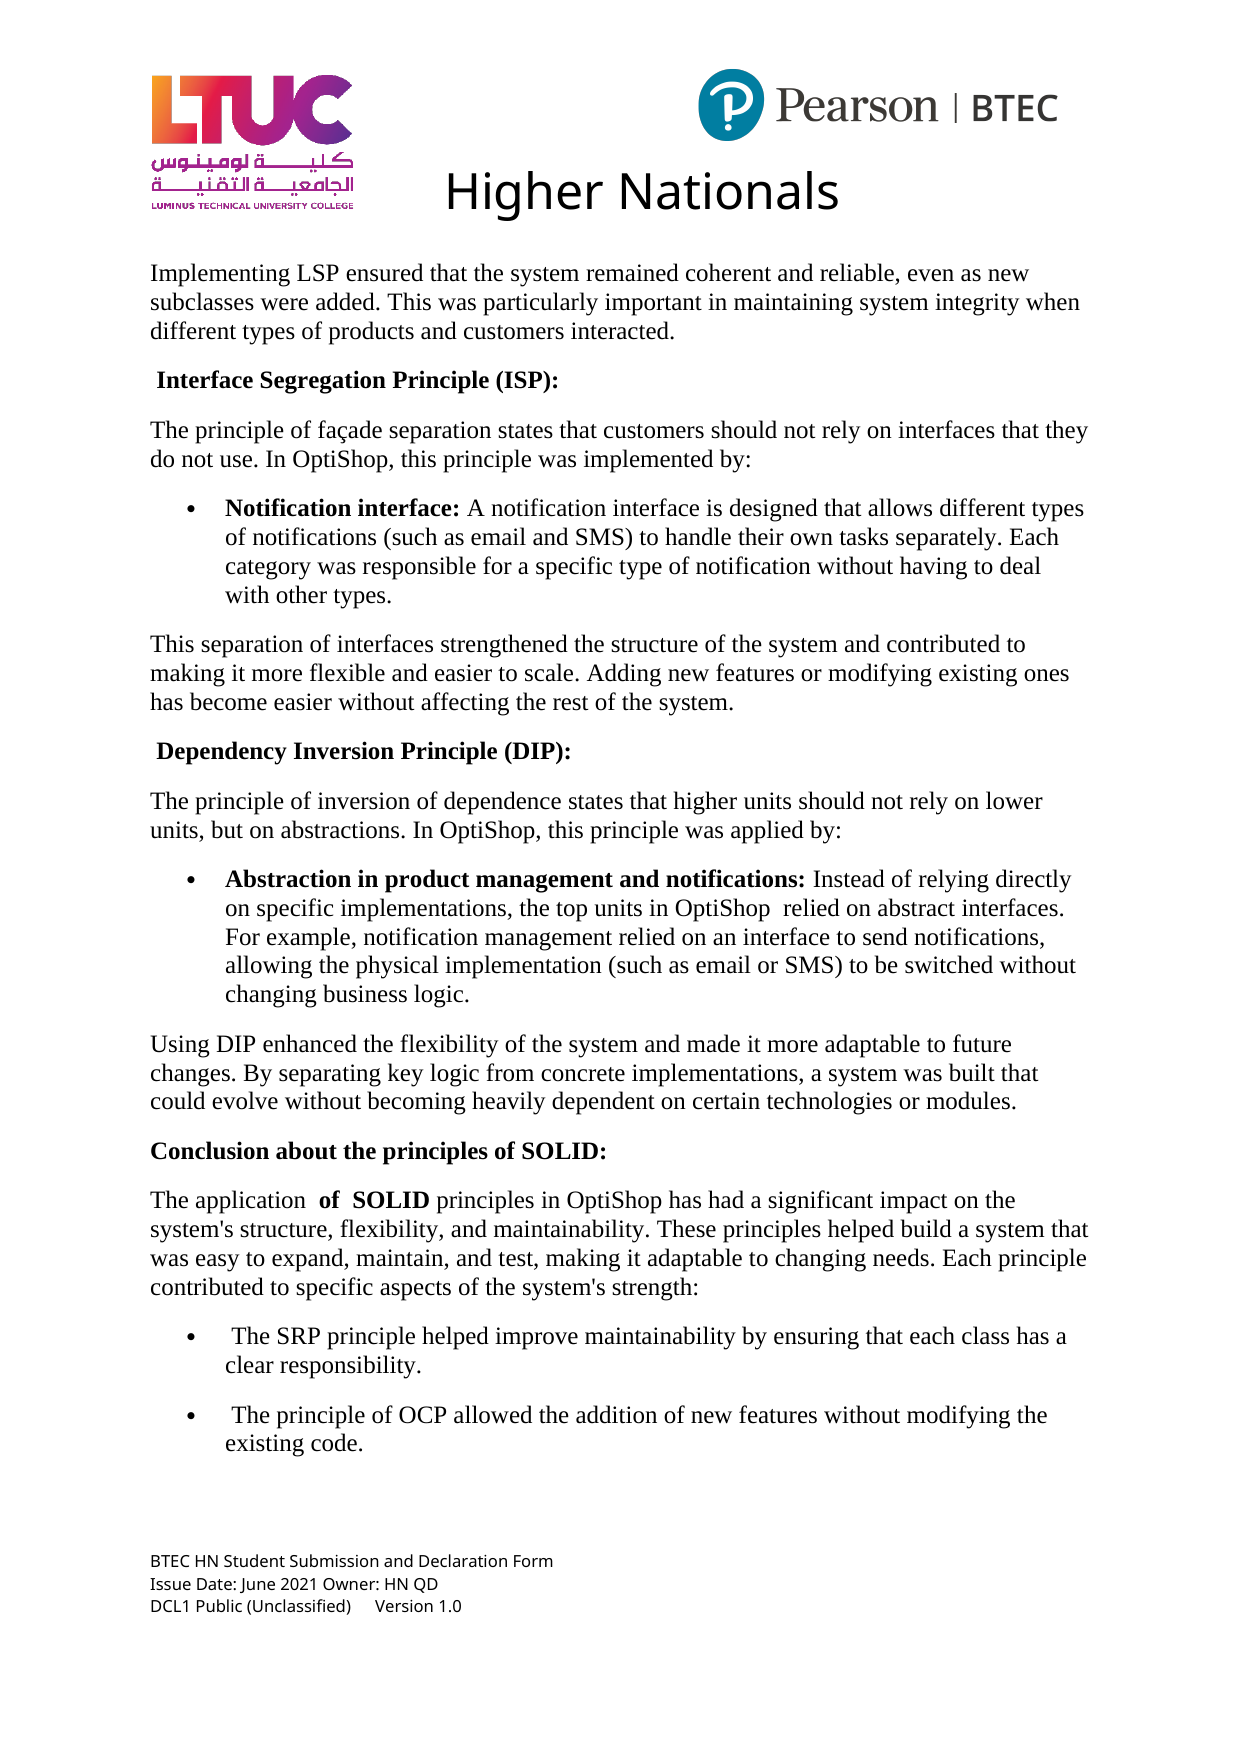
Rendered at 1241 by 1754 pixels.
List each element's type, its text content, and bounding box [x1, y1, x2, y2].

text The principle of façade separation states that customers should not rely on interfaces that they do not use. In OptiShop, this principle was implemented by: [150, 415, 1090, 473]
text Conclusion about the principles of SOLID: [150, 1136, 1090, 1165]
text The application of SOLID principles in OptiShop has had a significant impact on the system's structure, flexibility, and maintainability. These principles helped build a system that was easy to expand, maintain, and test, making it adaptable to changing needs. Each principle contributed to specific aspects of the system's strength: [150, 1186, 1090, 1301]
text Dependency Inversion Principle (DIP): [150, 736, 1090, 765]
picture [150, 73, 354, 210]
text Interface Segregation Principle (ISP): [150, 366, 1090, 394]
picture [690, 61, 1069, 146]
list The SRP principle helped improve maintainability by ensuring that each class has a clear responsibility. [187, 1321, 1090, 1379]
list Abstraction in product management and notifications: Instead of relying directly on specific implementations, the top units in OptiShop relied on abstract interfaces. For example, notification management relied on an interface to send notifications, allowing the physical implementation (such as email or SMS) to be switched without changing business logic. [187, 864, 1090, 1008]
text Using DIP enhanced the flexibility of the system and made it more adaptable to future changes. By separating key logic from concrete implementations, a system was built that could evolve without becoming heavily dependent on certain technologies or modules. [150, 1029, 1090, 1115]
text Implementing LSP ensured that the system remained coherent and reliable, even as new subclasses were added. This was particularly important in maintaining system integrity when different types of products and customers interacted. [150, 258, 1090, 345]
text The principle of inversion of dependence states that higher units should not rely on lower units, but on abstractions. In OptiShop, this principle was applied by: [150, 786, 1090, 843]
list The principle of OCP allowed the addition of new features without modifying the existing code. [187, 1400, 1090, 1457]
text This separation of interfaces strengthened the structure of the system and contributed to making it more flexible and easier to scale. Adding new features or modifying existing ones has become easier without affecting the rest of the system. [150, 629, 1090, 716]
list Notification interface: A notification interface is designed that allows different types of notifications (such as email and SMS) to handle their own tasks separately. Each category was responsible for a specific type of notification without having to deal with other types. [187, 493, 1090, 608]
